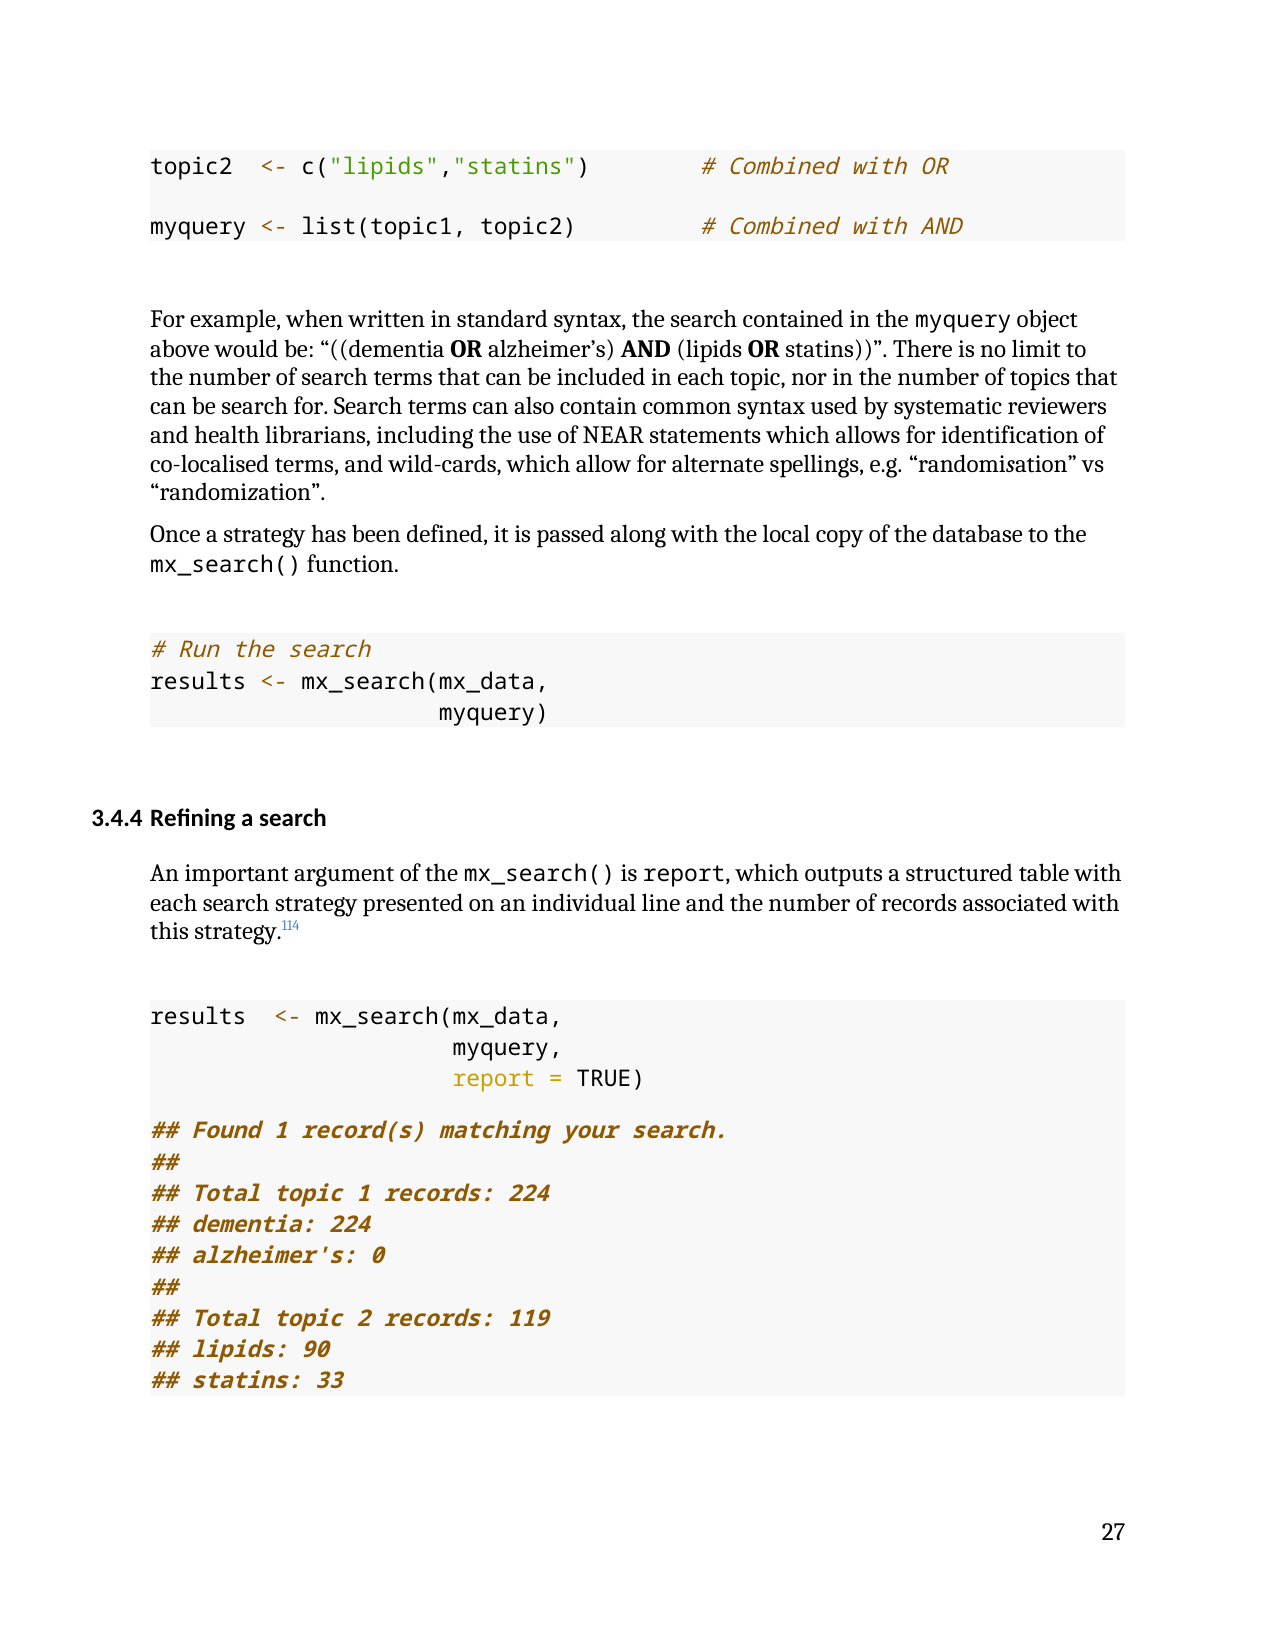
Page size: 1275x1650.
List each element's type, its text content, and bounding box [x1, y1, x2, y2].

text # Run the search results <- mx_search(mx_data, myquery) [150, 633, 1125, 727]
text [150, 150, 1125, 241]
subtitle Refining a search [91, 802, 1125, 832]
text results <- mx_search(mx_data, myquery, report = TRUE) [562, 1000, 1125, 1093]
text ## Found 1 record(s) matching your search. ## ## Total topic 1 records: 224 ## dementia: 224 ## alzheimer's: 0 ## ## Total topic 2 records: 119 ## lipids: 90 ## statins: 33 [177, 1114, 1125, 1396]
text An important argument of the mx_search() is report, which outputs a structured table with each search strategy presented on an individual line and the number of records associated with this strategy.114 [150, 857, 1125, 946]
text For example, when written in standard syntax, the search contained in the myquery object above would be: “((dementia OR alzheimer’s) AND (lipids OR statins))”. There is no limit to the number of search terms that can be included in each topic, nor in the number of topics that can be search for. Search terms can also contain common syntax used by systematic reviewers and health librarians, including the use of NEAR statements which allows for identification of co-localised terms, and wild-cards, which allow for alternate spellings, e.g. “randomisation” vs “randomization”. [150, 303, 1125, 507]
text Once a strategy has been defined, it is passed along with the local copy of the database to the mx_search() function. [150, 519, 1125, 579]
